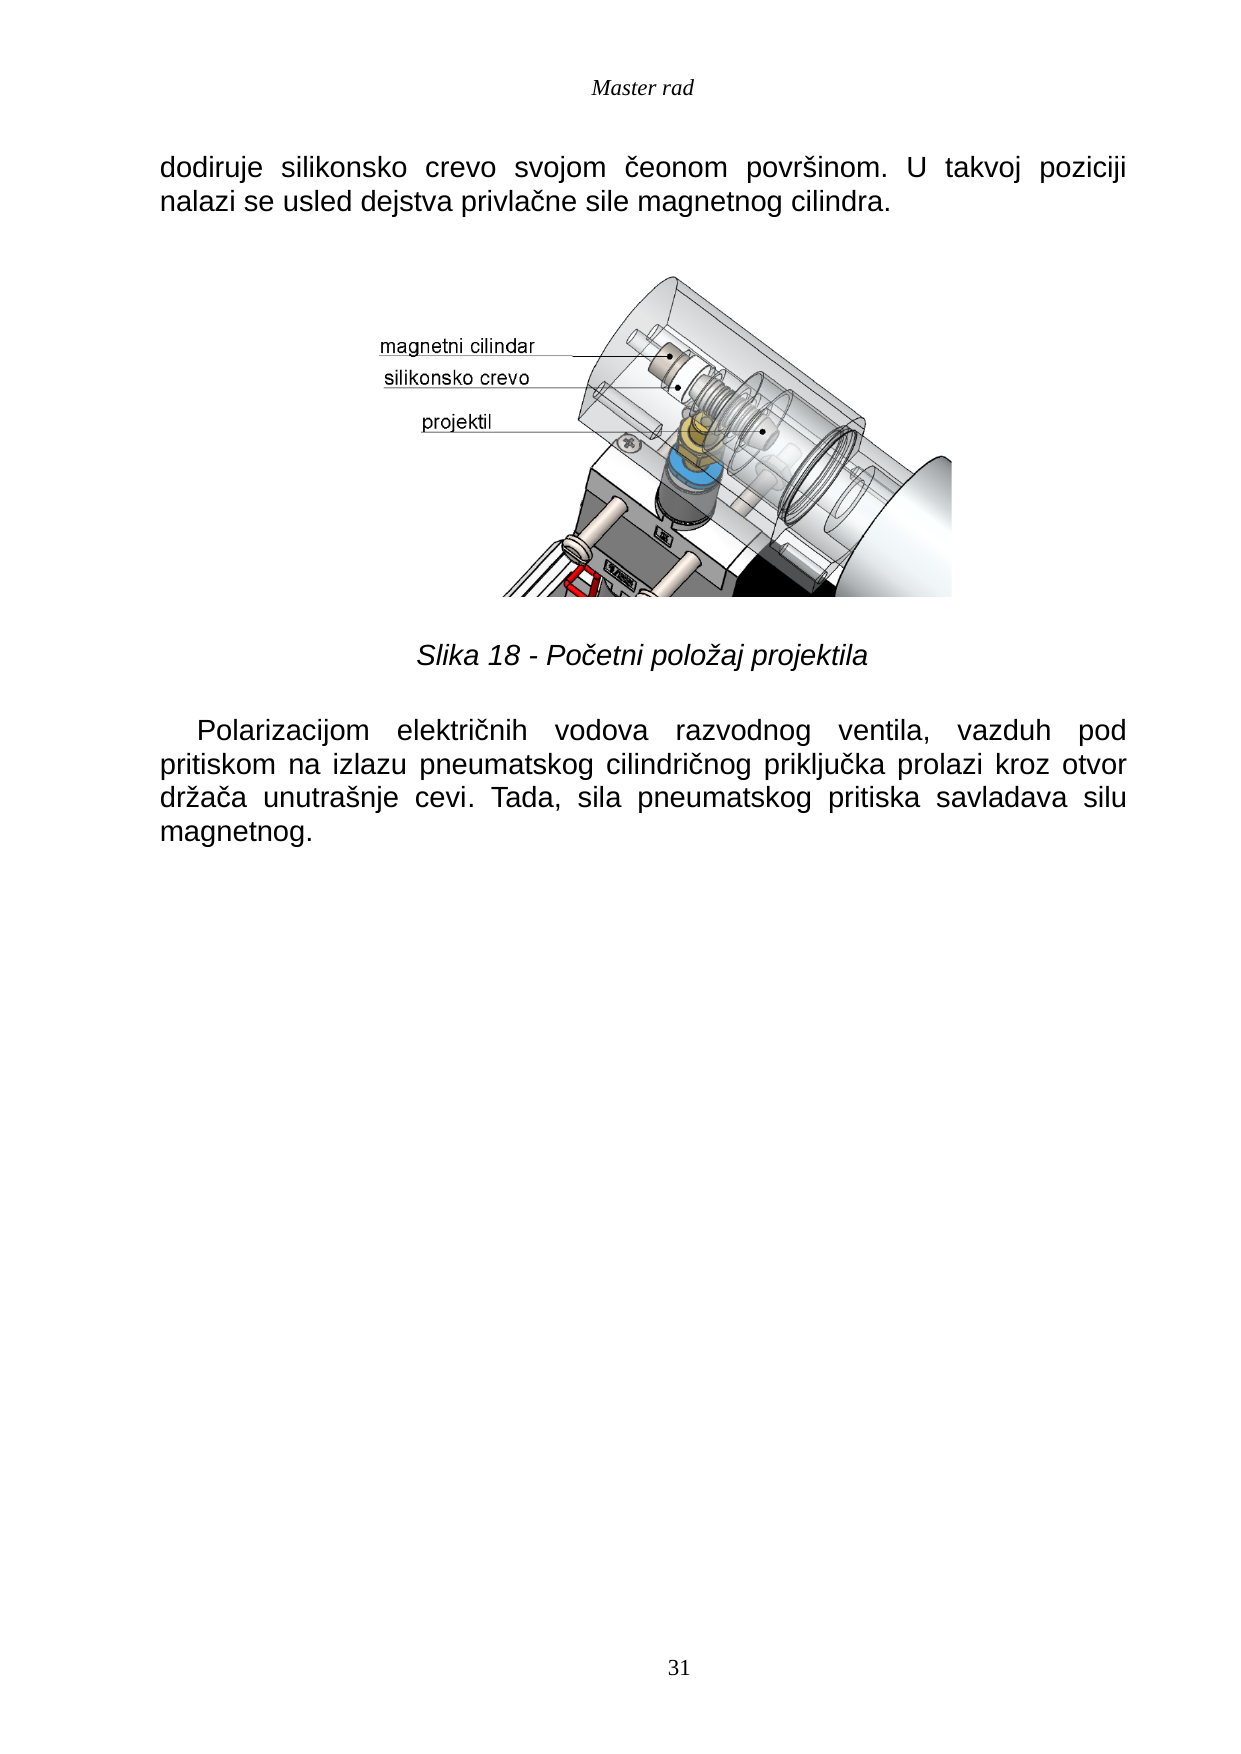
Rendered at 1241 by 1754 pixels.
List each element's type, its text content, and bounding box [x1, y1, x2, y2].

text Polarizacijom električnih vodova razvodnog ventila, vazduh pod pritiskom na izlazu pneumatskog cilindričnog priključka prolazi kroz otvor držača unutrašnje cevi. Tada, sila pneumatskog pritiska savladava silu magnetnog. [159, 713, 1128, 847]
text Slika 18 - Početni položaj projektila [159, 638, 1128, 671]
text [159, 150, 1128, 217]
picture [373, 258, 952, 597]
